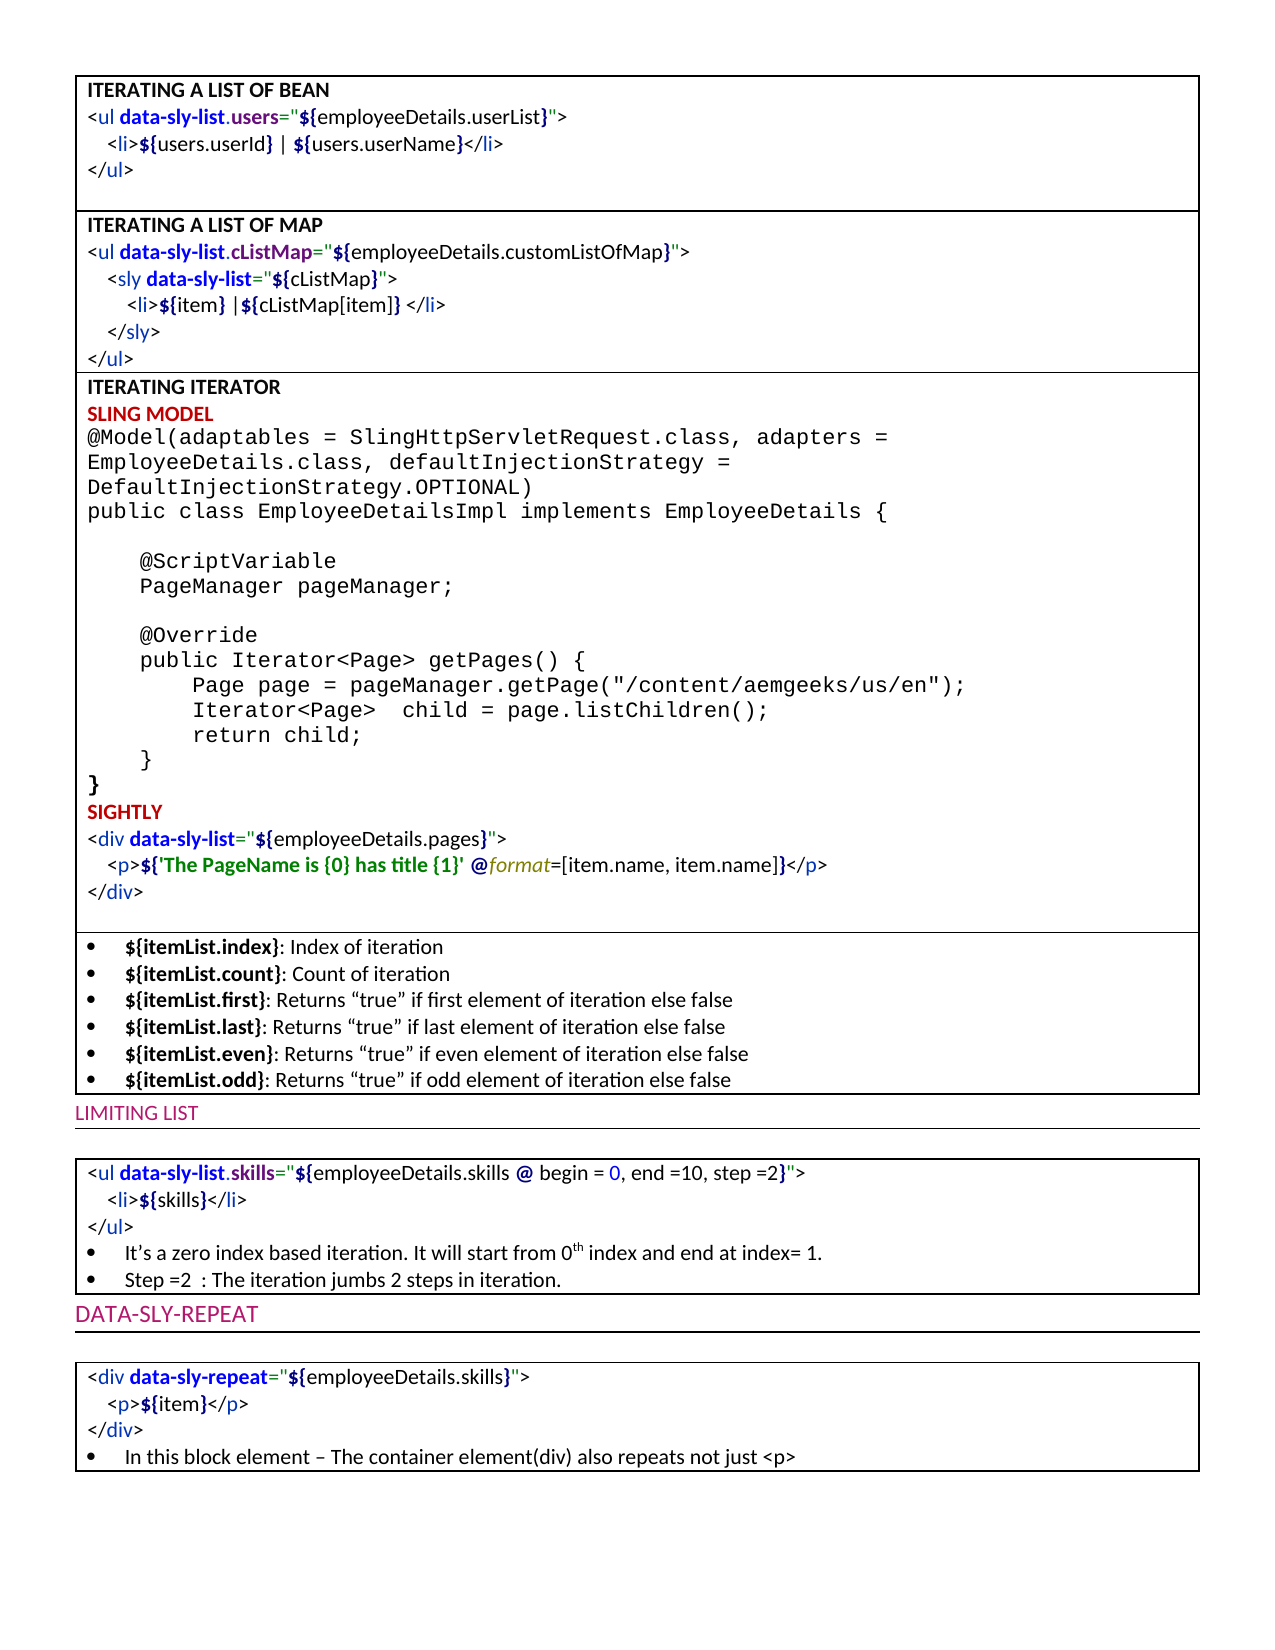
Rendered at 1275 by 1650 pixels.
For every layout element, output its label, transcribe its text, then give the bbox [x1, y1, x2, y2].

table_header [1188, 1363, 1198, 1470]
table_header <ul data-sly-list.skills="${employeeDetails.skills @ begin = 0, end =10, step =2}"> <li>${skills}</li> </ul> It’s a zero index based iteration. It will start from 0th index and end at index= 1. Step =2 : The iteration jumbs 2 steps in iteration. [77, 1160, 1198, 1293]
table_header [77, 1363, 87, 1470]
table_cell ITERATING A LIST OF BEAN <ul data-sly-list.users="${employeeDetails.userList}"> <li>${users.userId} | ${users.userName}</li> </ul> [77, 77, 1198, 210]
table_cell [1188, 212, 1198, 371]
table_cell ITERATING ITERATOR SLING MODEL @Model(adaptables = SlingHttpServletRequest.class, adapters = EmployeeDetails.class, defaultInjectionStrategy = DefaultInjectionStrategy.OPTIONAL) public class EmployeeDetailsImpl implements EmployeeDetails { @ScriptVariable PageManager pageManager; @Override public Iterator<Page> getPages() { Page page = pageManager.getPage("/content/aemgeeks/us/en"); Iterator<Page> child = page.listChildren(); return child; } } SIGHTLY <div data-sly-list="${employeeDetails.pages}"> <p>${'The PageName is {0} has title {1}' @format=[item.name, item.name]}</p> </div> [77, 373, 1198, 932]
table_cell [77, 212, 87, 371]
subtitle DATA-SLY-REPEAT [75, 1298, 1200, 1331]
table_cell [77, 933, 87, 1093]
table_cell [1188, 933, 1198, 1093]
subtitle LIMITING LIST [75, 1099, 1200, 1128]
